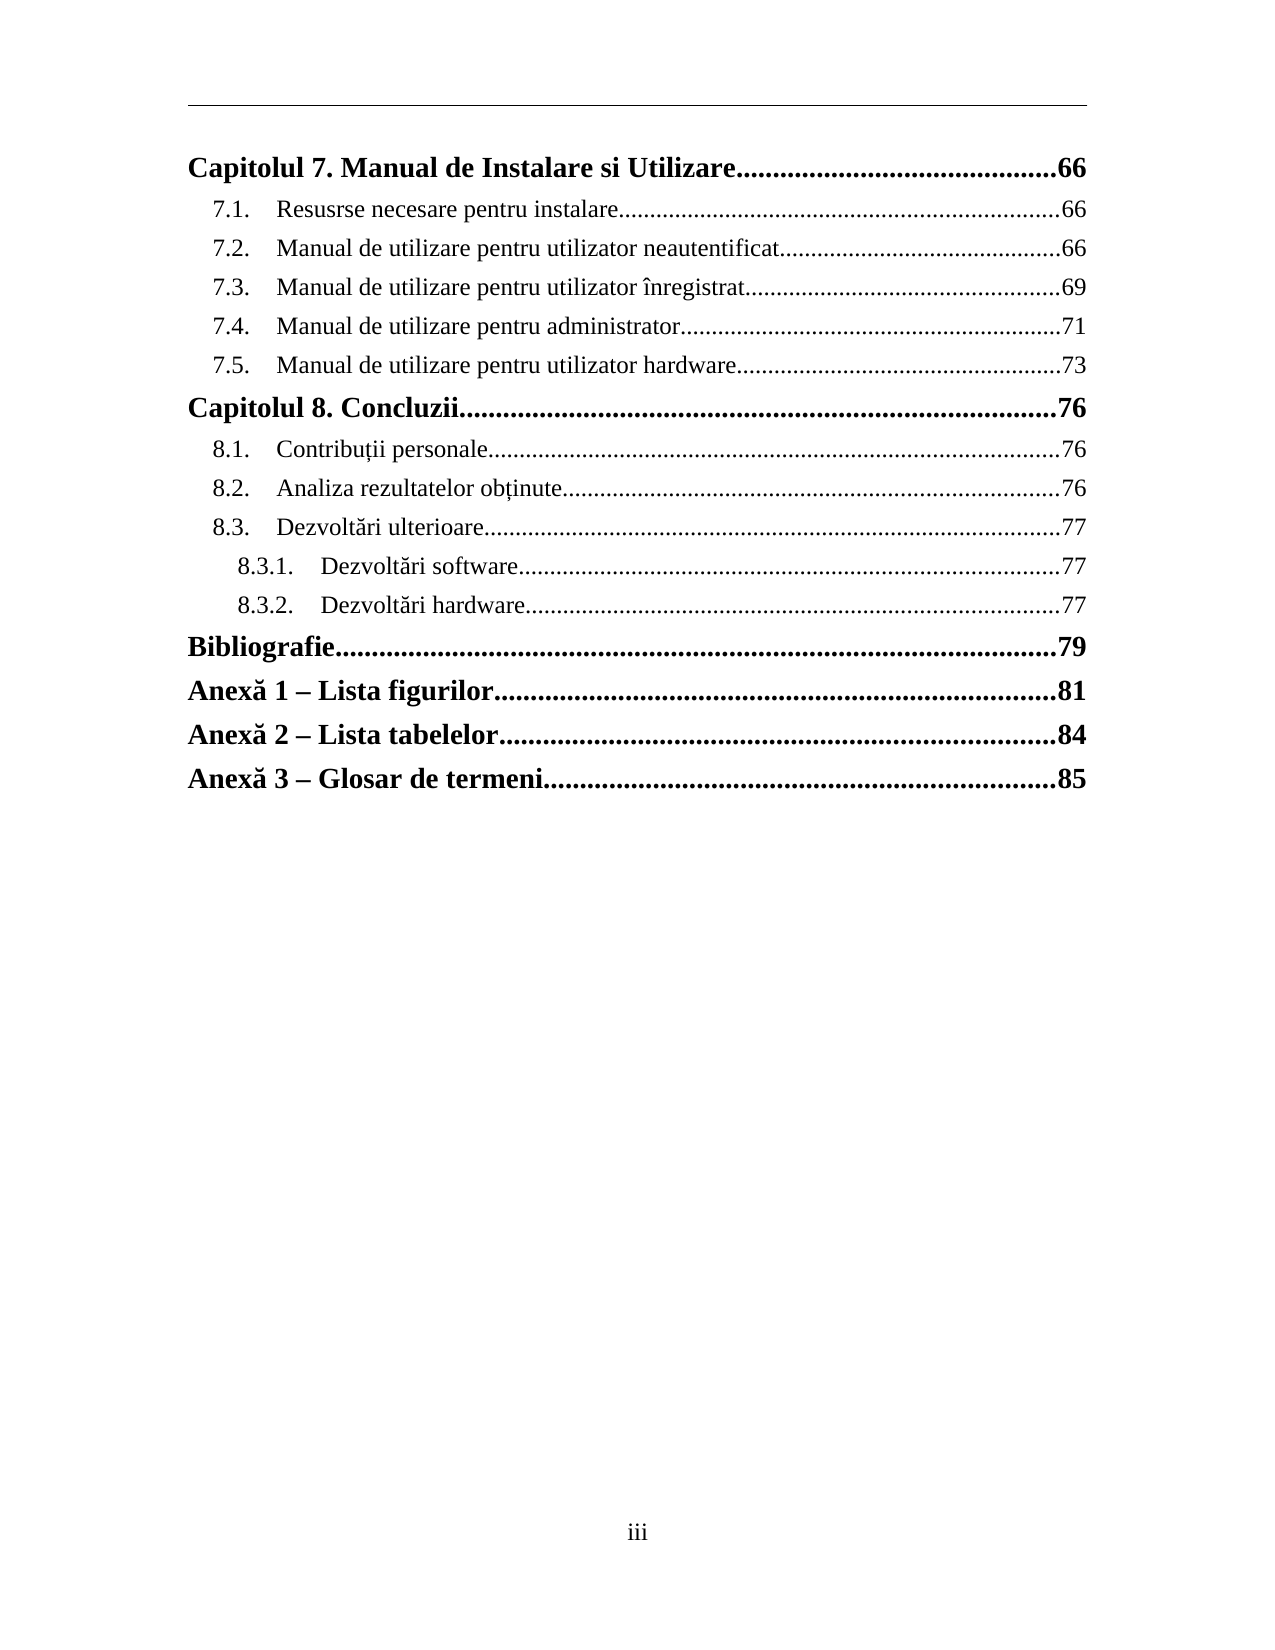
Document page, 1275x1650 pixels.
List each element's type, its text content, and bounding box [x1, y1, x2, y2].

text Capitolul 8. Concluzii 76 [187, 390, 1087, 423]
text Anexă 1 – Lista figurilor 81 [187, 673, 1087, 707]
text 8.1. Contribuții personale 76 [212, 434, 1087, 462]
text Bibliografie 79 [187, 629, 1087, 663]
text 7.1. Resusrse necesare pentru instalare 66 [212, 194, 1087, 223]
text 7.4. Manual de utilizare pentru administrator 71 [212, 311, 1087, 340]
text 7.2. Manual de utilizare pentru utilizator neautentificat 66 [212, 233, 1087, 262]
text Anexă 3 – Glosar de termeni 85 [187, 761, 1087, 795]
text 7.5. Manual de utilizare pentru utilizator hardware 73 [212, 351, 1087, 379]
text Capitolul 7. Manual de Instalare si Utilizare 66 [187, 150, 1087, 183]
text 8.3.1. Dezvoltări software 77 [237, 551, 1087, 580]
text 8.2. Analiza rezultatelor obținute 76 [212, 473, 1087, 502]
text Anexă 2 – Lista tabelelor 84 [187, 717, 1087, 751]
text 8.3. Dezvoltări ulterioare 77 [212, 512, 1087, 541]
text 7.3. Manual de utilizare pentru utilizator înregistrat 69 [212, 272, 1087, 301]
text 8.3.2. Dezvoltări hardware 77 [237, 590, 1087, 619]
